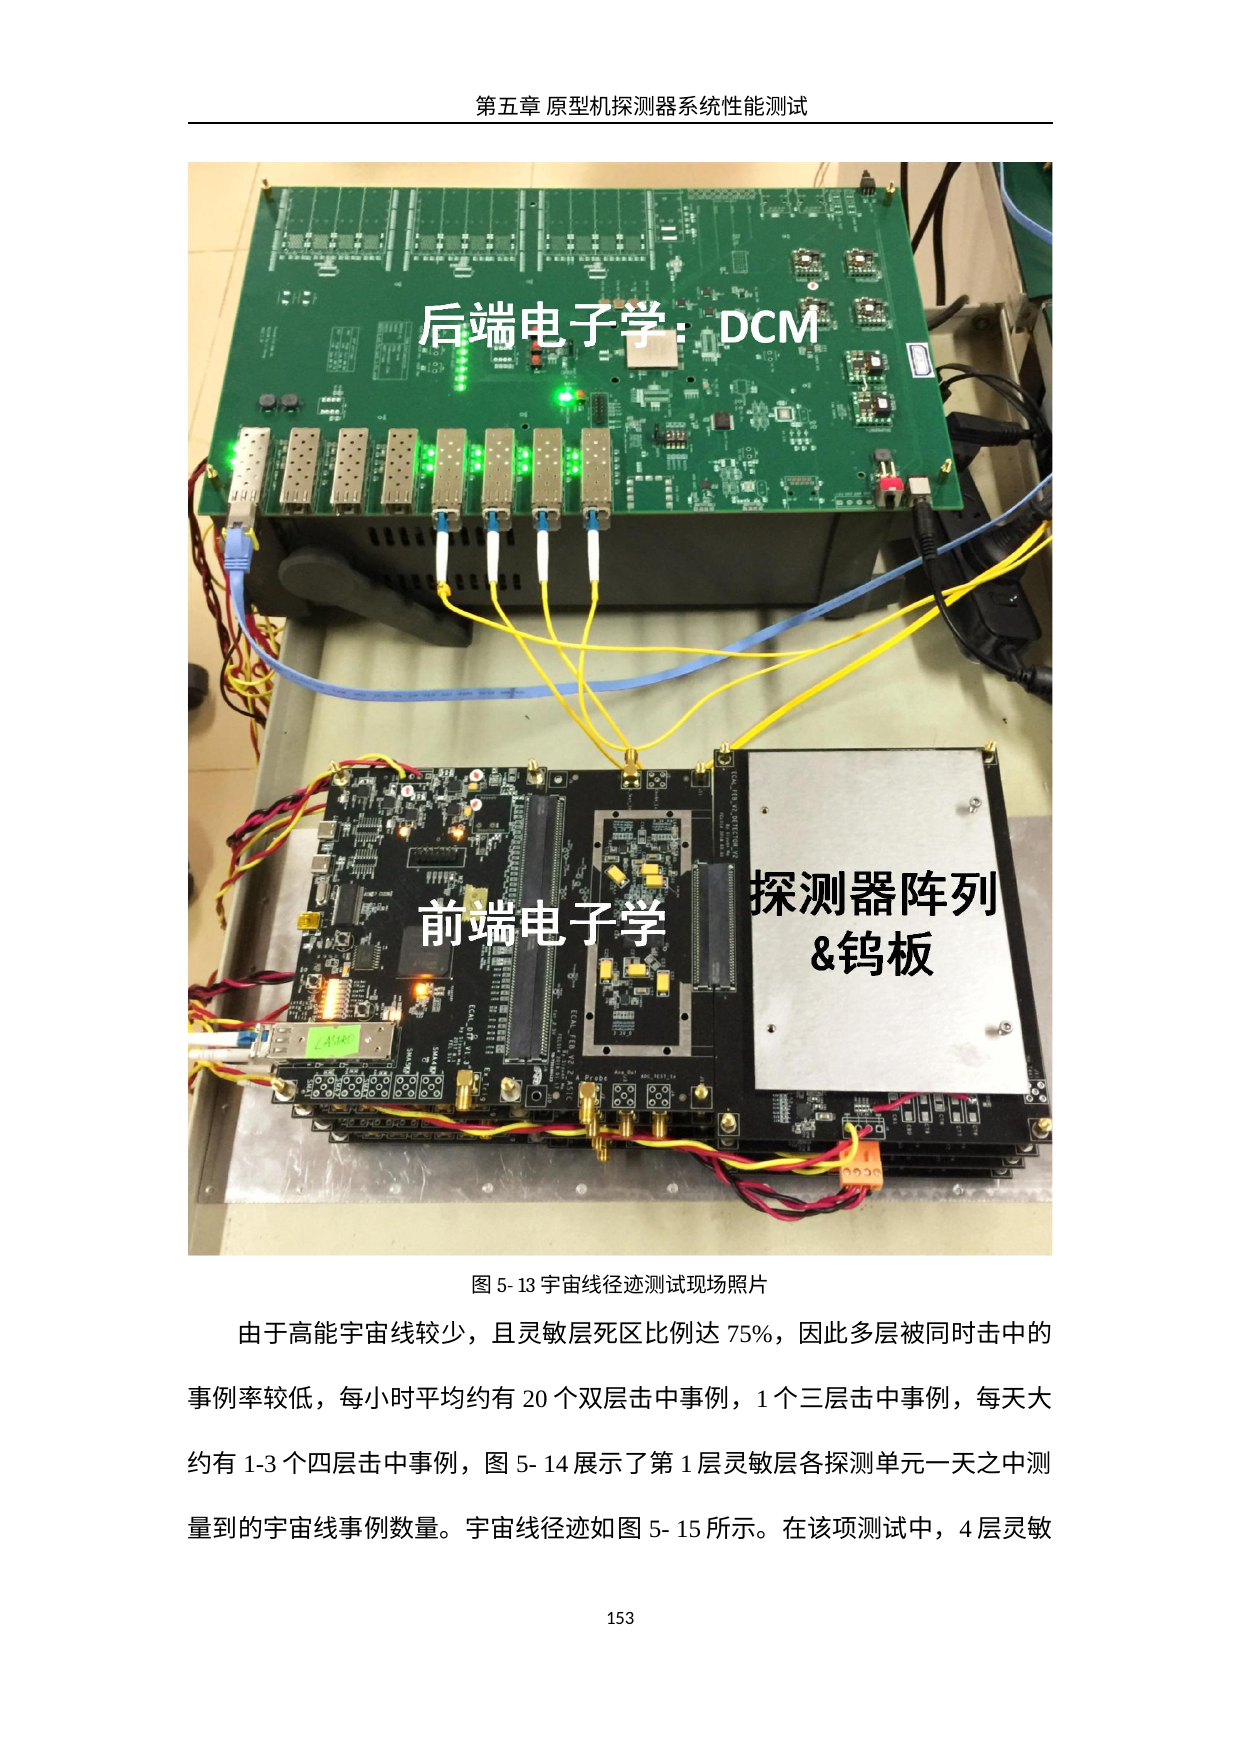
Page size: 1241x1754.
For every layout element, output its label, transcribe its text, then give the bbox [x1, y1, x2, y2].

text 图 5- 13 宇宙线径迹测试现场照片 [187, 1267, 1053, 1299]
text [187, 1299, 1053, 1559]
picture [187, 162, 1053, 1256]
